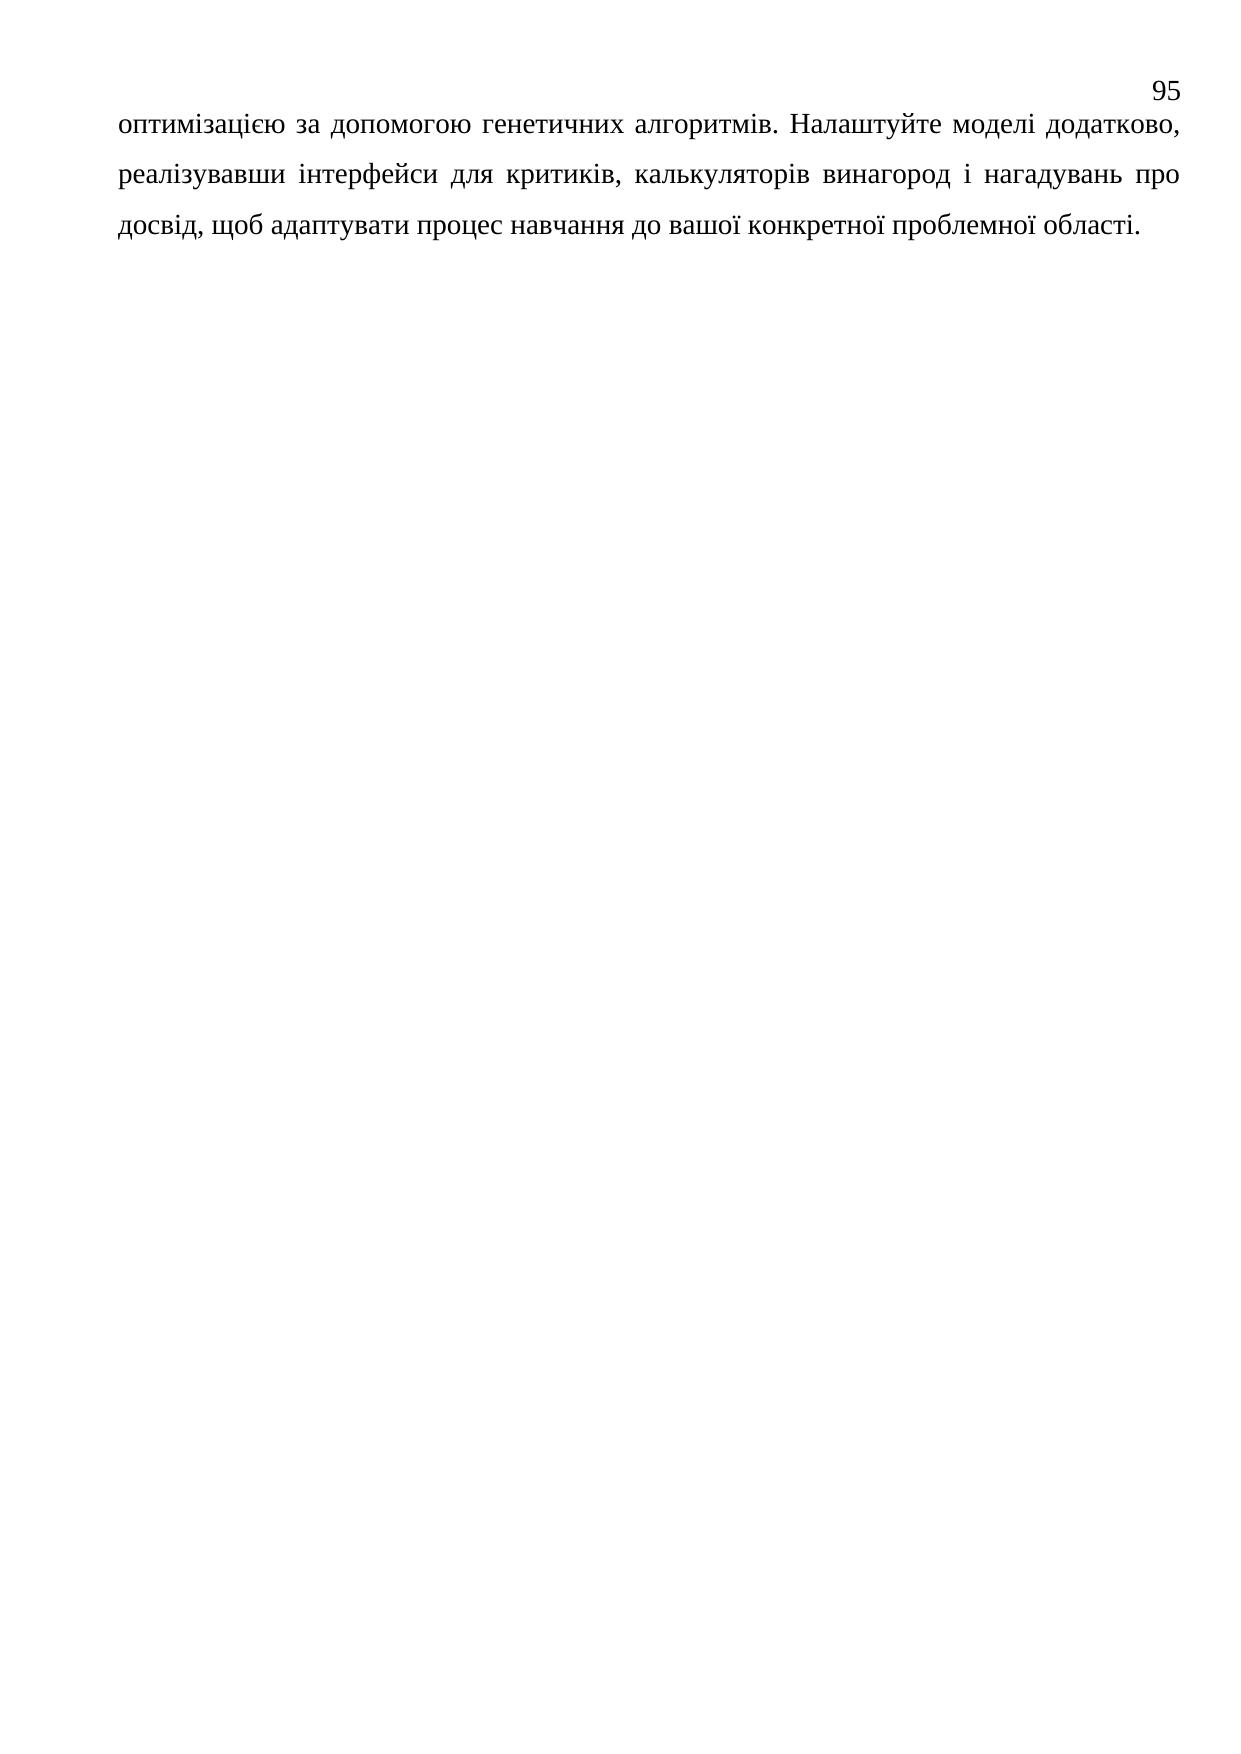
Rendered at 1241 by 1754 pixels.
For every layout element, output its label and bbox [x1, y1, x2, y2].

text [118, 106, 1181, 240]
